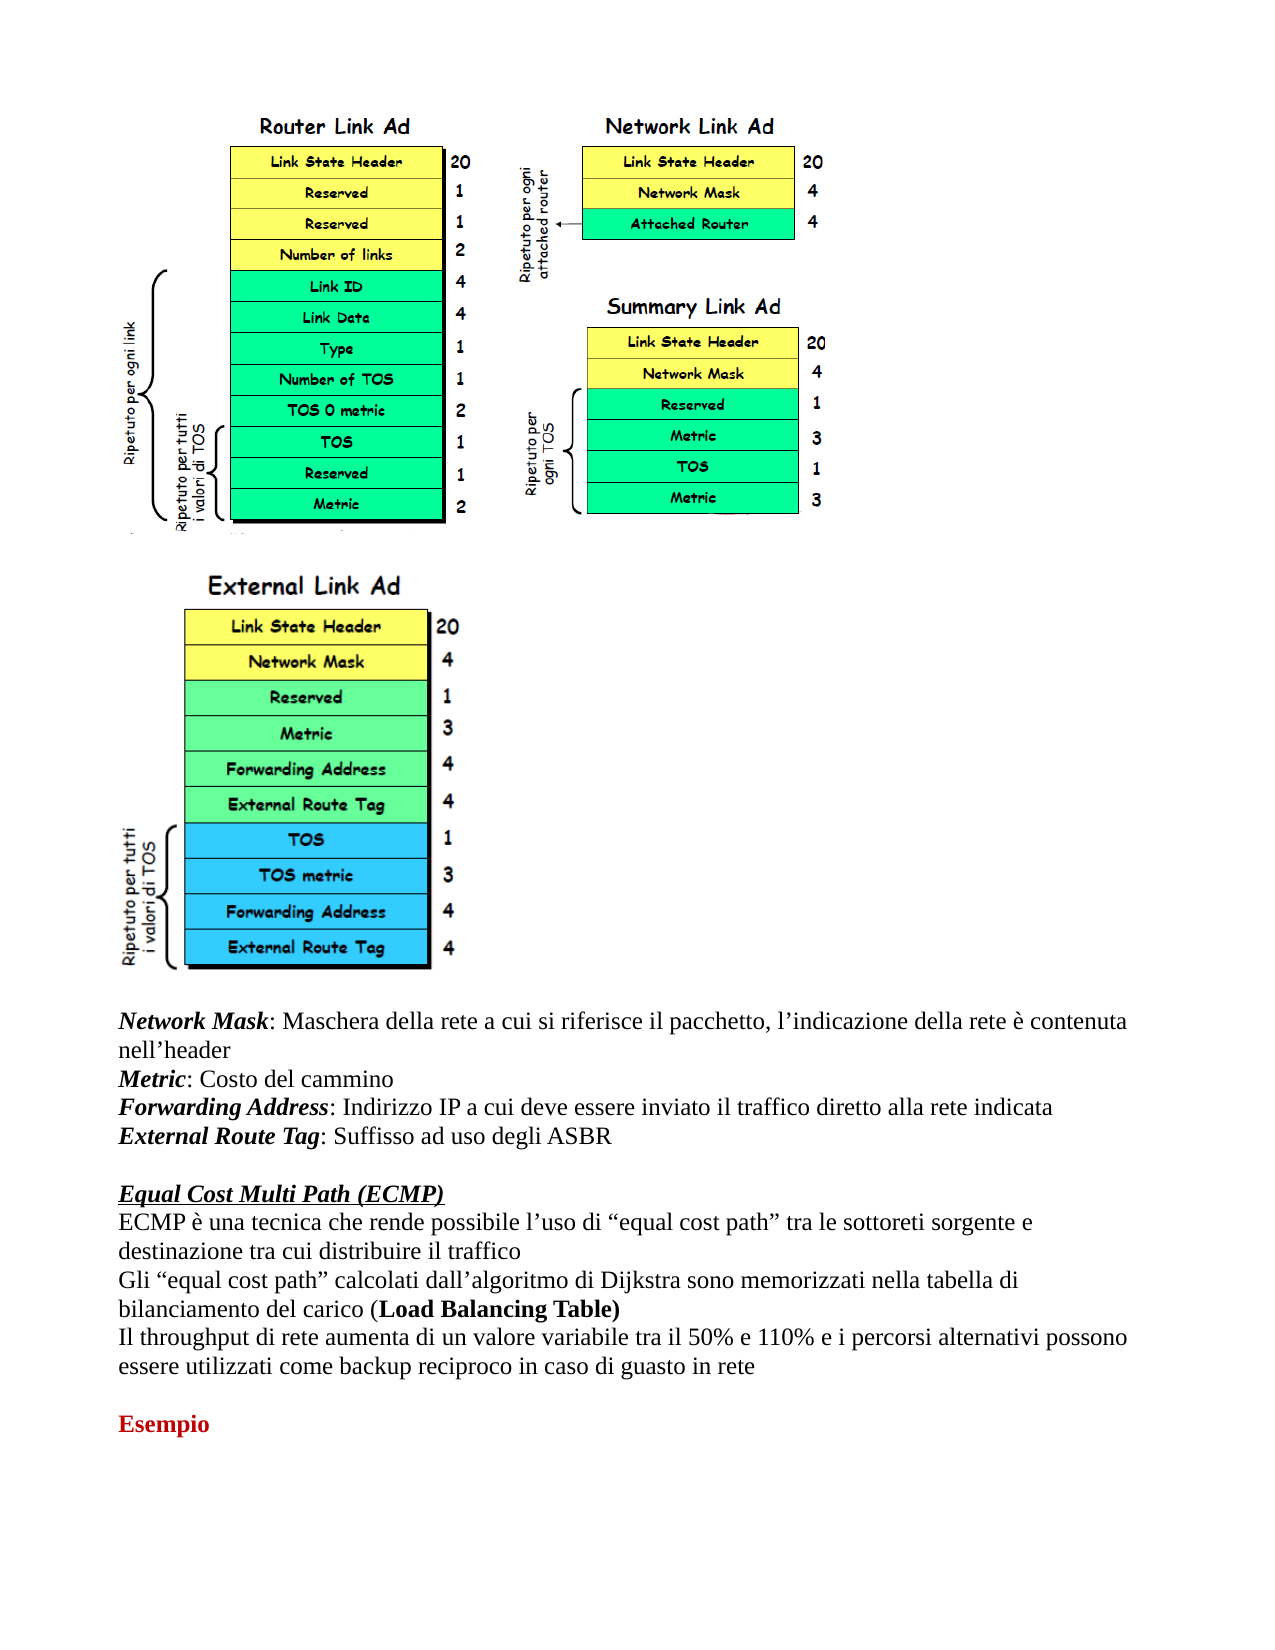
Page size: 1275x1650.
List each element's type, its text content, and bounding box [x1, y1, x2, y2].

text Il throughput di rete aumenta di un valore variabile tra il 50% e 110% e i percorsi alternativi possono essere utilizzati come backup reciproco in caso di guasto in rete [118, 1322, 1157, 1380]
text Esempio [118, 1409, 1157, 1437]
text External Route Tag: Suffisso ad uso degli ASBR [118, 1121, 1157, 1150]
text Gli “equal cost path” calcolati dall’algoritmo di Dijkstra sono memorizzati nella tabella di bilanciamento del carico (Load Balancing Table) [118, 1265, 1157, 1322]
text Forwarding Address: Indirizzo IP a cui deve essere inviato il traffico diretto alla rete indicata [118, 1092, 1157, 1121]
picture [118, 118, 837, 539]
picture [118, 567, 472, 978]
text Metric: Costo del cammino [118, 1064, 1157, 1092]
text Equal Cost Multi Path (ECMP) [118, 1179, 1157, 1207]
text Network Mask: Maschera della rete a cui si riferisce il pacchetto, l’indicazione della rete è contenuta nell’header [118, 1006, 1157, 1064]
text ECMP è una tecnica che rende possibile l’uso di “equal cost path” tra le sottoreti sorgente e destinazione tra cui distribuire il traffico [118, 1207, 1157, 1265]
